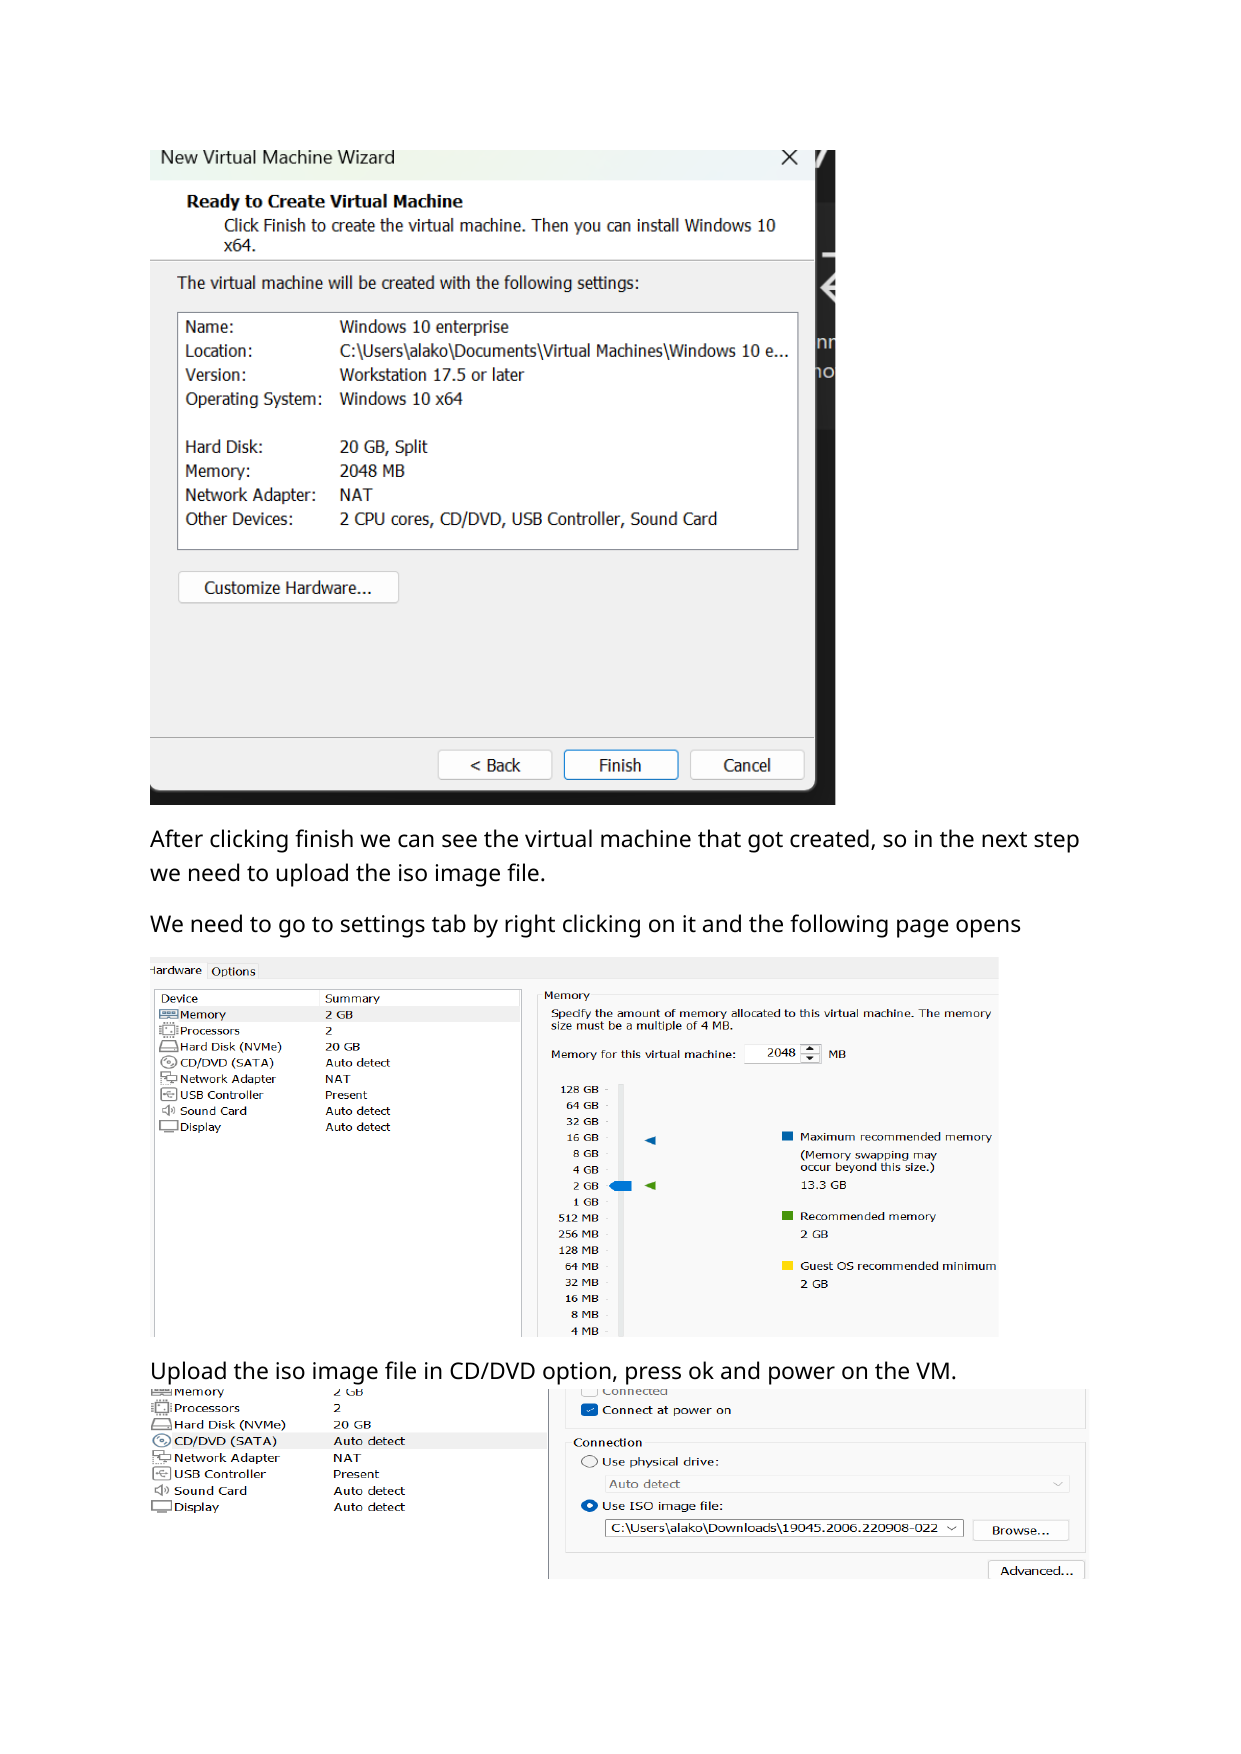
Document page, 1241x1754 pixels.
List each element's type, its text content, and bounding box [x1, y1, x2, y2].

text After clicking finish we can see the virtual machine that got created, so in the next step we need to upload the iso image file. [150, 823, 1090, 888]
text Upload the iso image file in CD/DVD option, press ok and power on the VM. [150, 1355, 1090, 1389]
picture [150, 150, 836, 805]
picture [150, 957, 999, 1337]
text We need to go to settings tab by right clicking on it and the following page opens [150, 907, 1090, 939]
picture [150, 1389, 1090, 1579]
